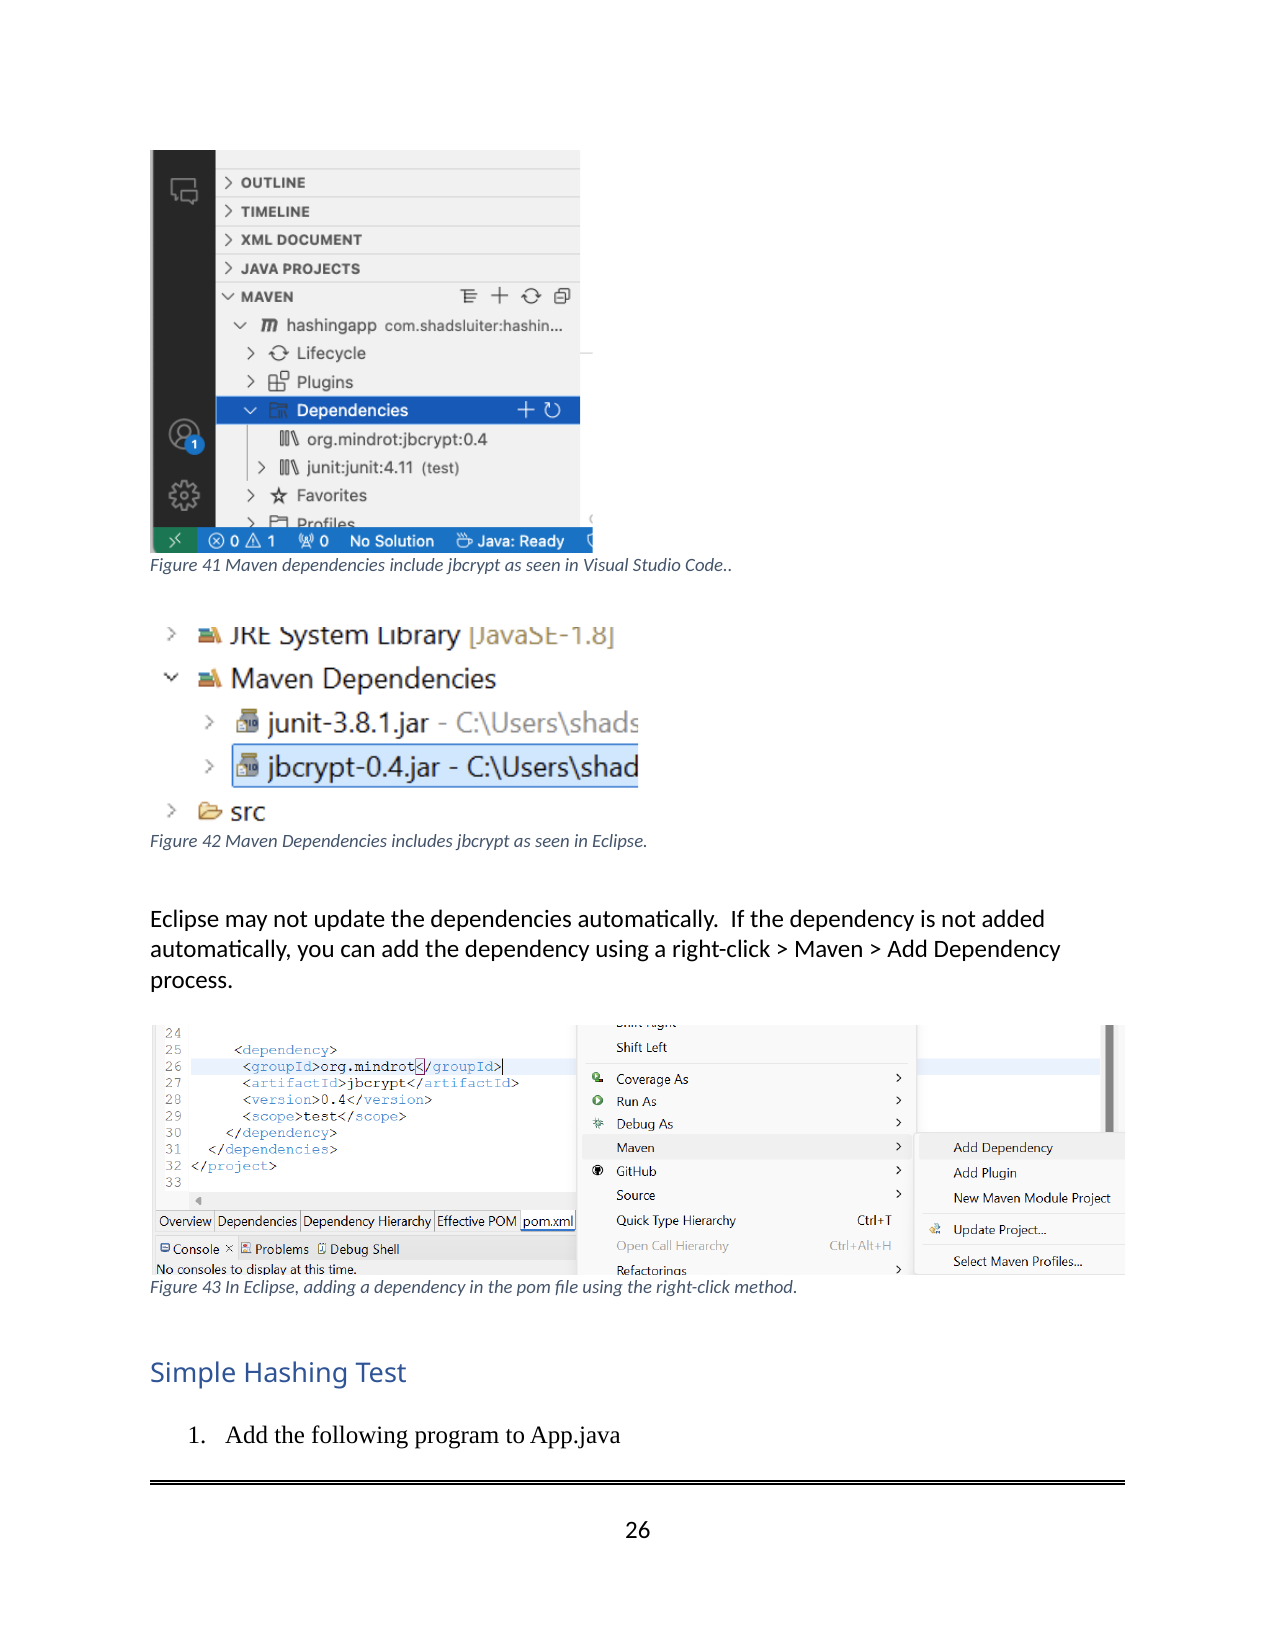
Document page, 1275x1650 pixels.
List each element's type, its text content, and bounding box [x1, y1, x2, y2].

picture [150, 150, 593, 553]
picture [150, 627, 639, 829]
text Eclipse may not update the dependencies automatically. If the dependency is not added automatically, you can add the dependency using a right-click > Maven > Add Dependency process. [150, 903, 1125, 994]
picture [150, 1025, 1125, 1275]
subtitle Simple Hashing Test [150, 1353, 1125, 1390]
list Add the following program to App.java [187, 1421, 1125, 1449]
